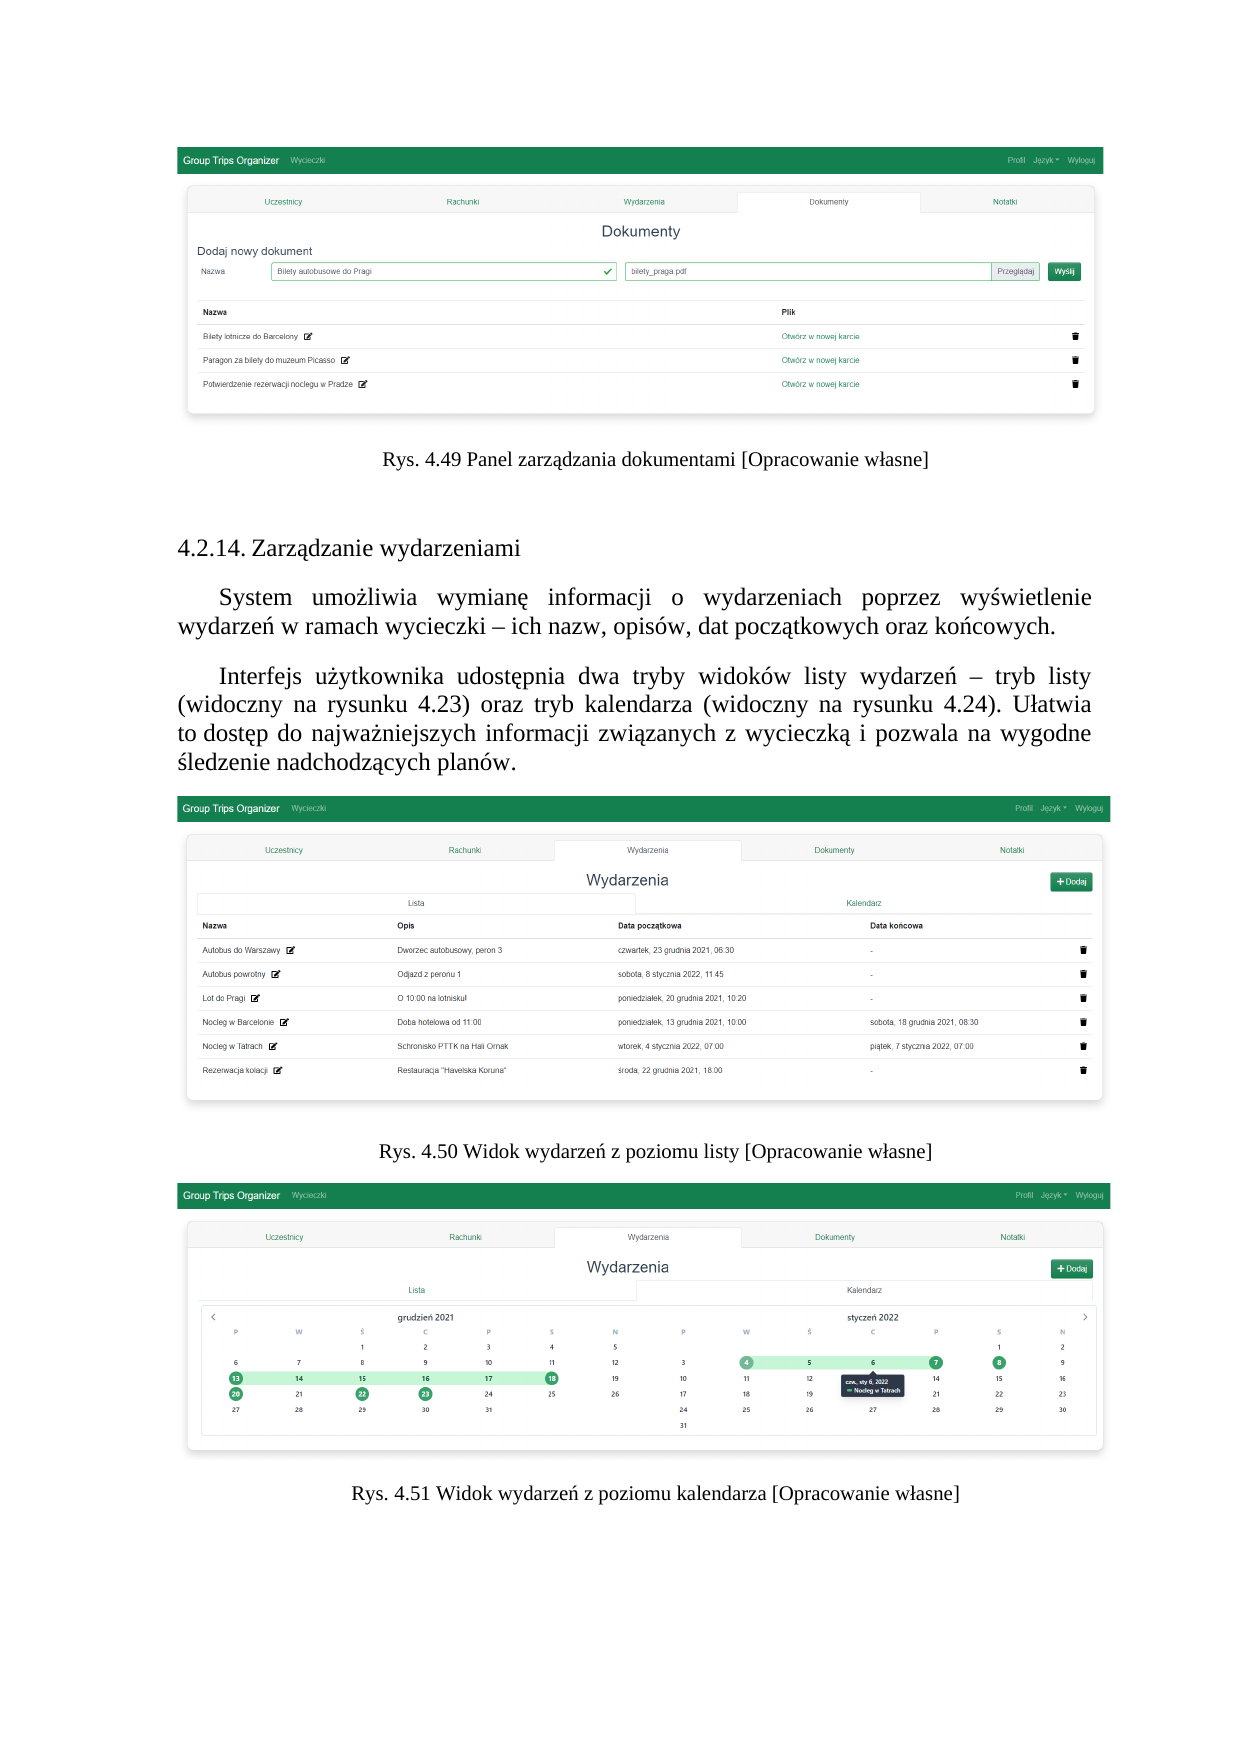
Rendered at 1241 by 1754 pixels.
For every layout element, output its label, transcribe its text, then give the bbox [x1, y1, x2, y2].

picture [177, 1183, 1111, 1460]
text Interfejs użytkownika udostępnia dwa tryby widoków listy wydarzeń – tryb listy (widoczny na rysunku 4.23) oraz tryb kalendarza (widoczny na rysunku 4.24). Ułatwia to dostęp do najważniejszych informacji związanych z wycieczką i pozwala na wygodne śledzenie nadchodzących planów. [177, 661, 1092, 776]
picture [177, 796, 1111, 1118]
picture [177, 147, 1104, 426]
text System umożliwia wymianę informacji o wydarzeniach poprzez wyświetlenie wydarzeń w ramach wycieczki – ich nazw, opisów, dat początkowych oraz końcowych. [177, 582, 1092, 640]
subtitle Zarządzanie wydarzeniami [177, 533, 1092, 562]
